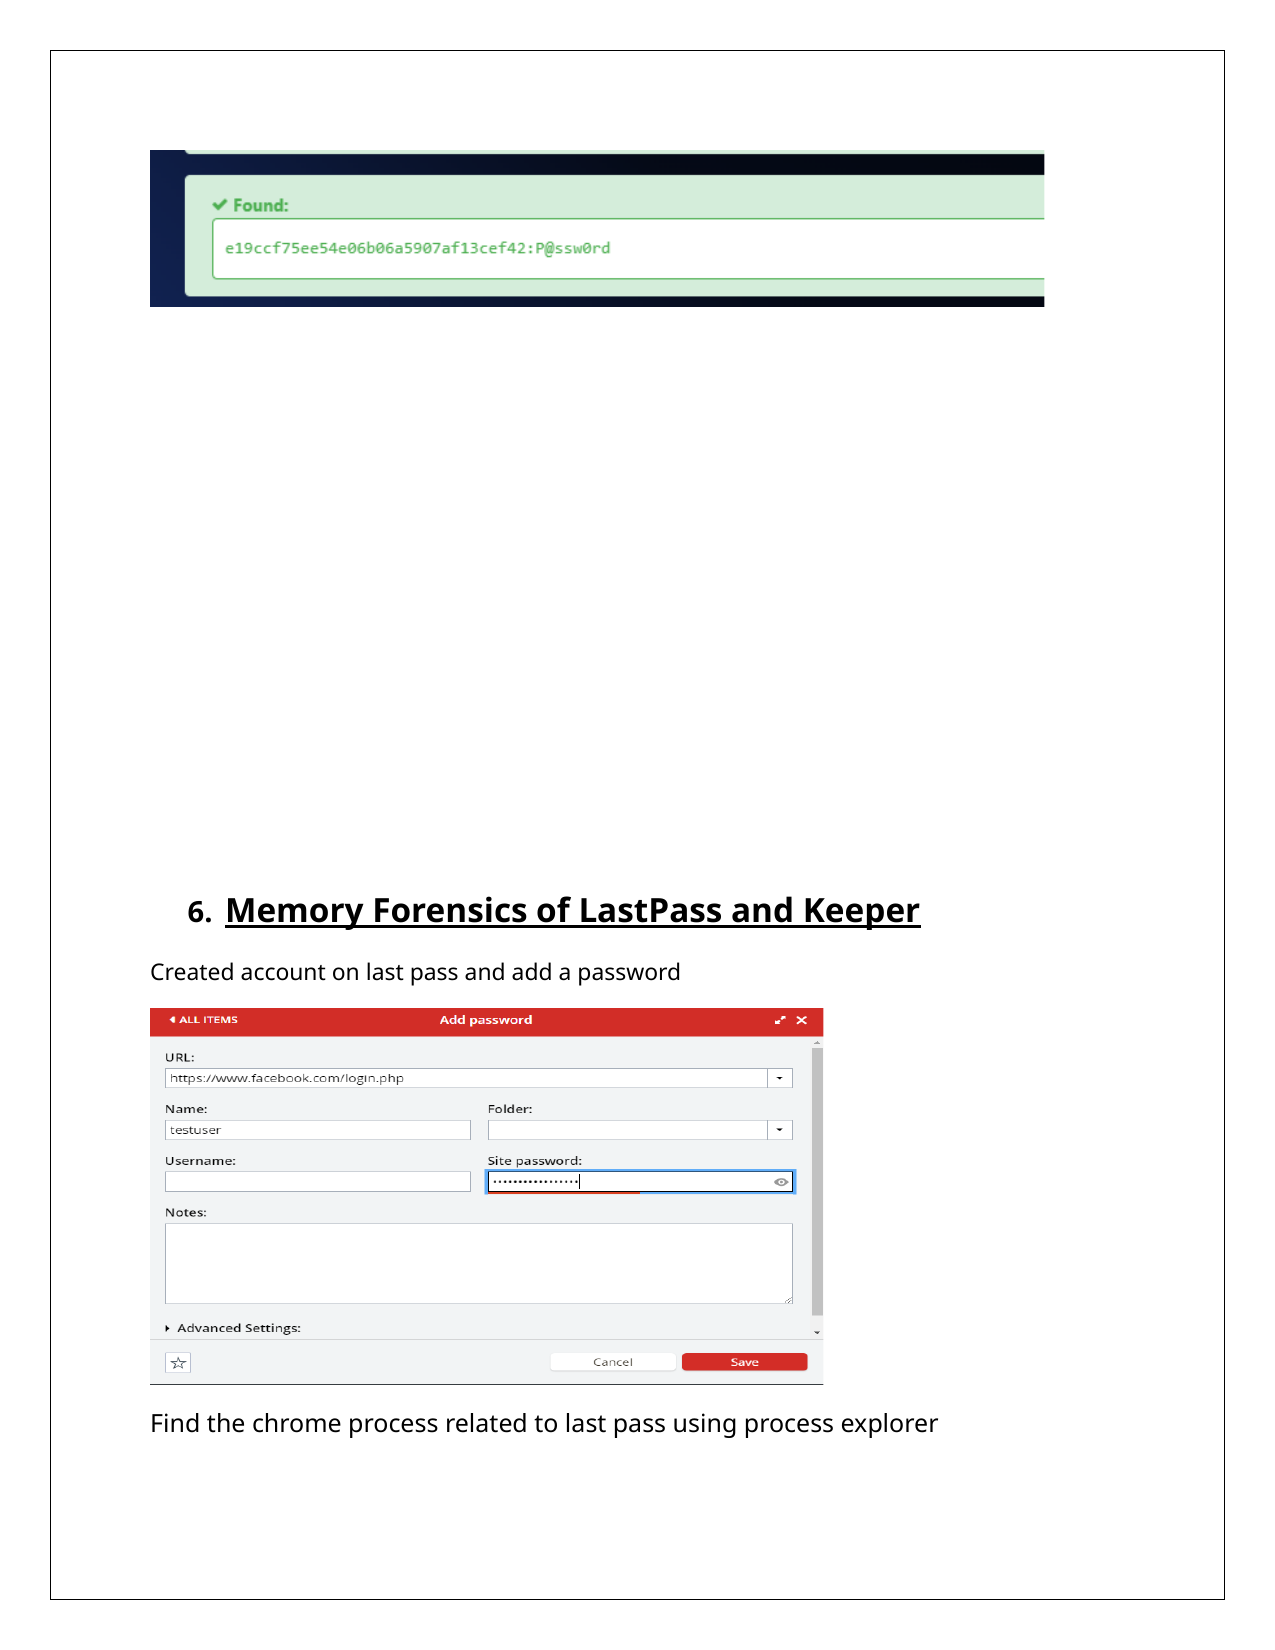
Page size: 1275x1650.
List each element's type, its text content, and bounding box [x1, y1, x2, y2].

text Created account on last pass and add a password [150, 956, 1125, 987]
picture [150, 1008, 824, 1385]
text Find the chrome process related to last pass using process explorer [150, 1406, 1125, 1440]
list Memory Forensics of LastPass and Keeper [187, 887, 1125, 932]
picture [150, 150, 1045, 307]
